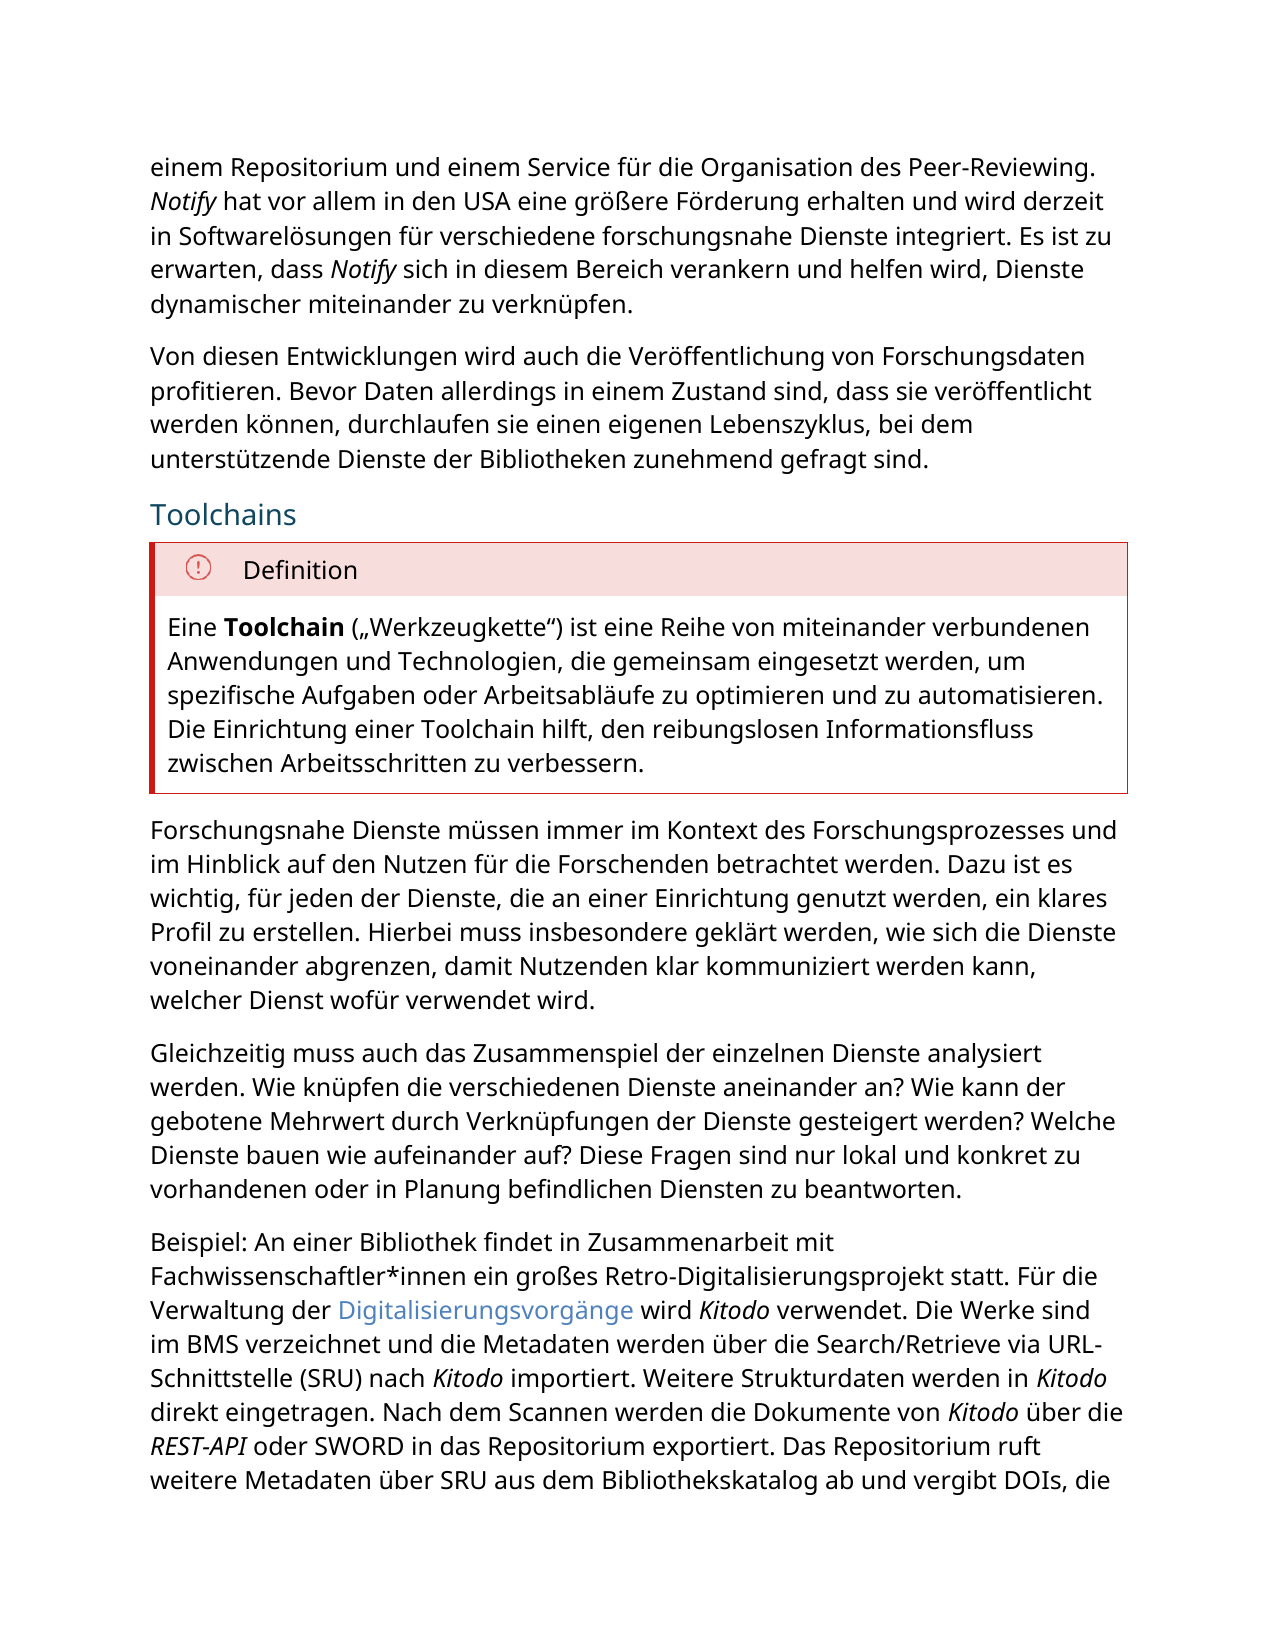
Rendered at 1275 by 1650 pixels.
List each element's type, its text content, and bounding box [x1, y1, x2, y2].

picture [186, 554, 211, 580]
table_cell Eine Toolchain („Werkzeugkette“) ist eine Reihe von miteinander verbundenen Anwendungen und Technologien, die gemeinsam eingesetzt werden, um spezifische Aufgaben oder Arbeitsabläufe zu optimieren und zu automatisieren. Die Einrichtung einer Toolchain hilft, den reibungslosen Informationsfluss zwischen Arbeitsschritten zu verbessern. [155, 596, 1127, 792]
subtitle Toolchains [150, 494, 1125, 534]
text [150, 150, 1125, 320]
text Von diesen Entwicklungen wird auch die Veröffentlichung von Forschungsdaten profitieren. Bevor Daten allerdings in einem Zustand sind, dass sie veröffentlicht werden können, durchlaufen sie einen eigenen Lebenszyklus, bei dem unterstützende Dienste der Bibliotheken zunehmend gefragt sind. [150, 339, 1125, 475]
text Forschungsnahe Dienste müssen immer im Kontext des Forschungsprozesses und im Hinblick auf den Nutzen für die Forschenden betrachtet werden. Dazu ist es wichtig, für jeden der Dienste, die an einer Einrichtung genutzt werden, ein klares Profil zu erstellen. Hierbei muss insbesondere geklärt werden, wie sich die Dienste voneinander abgrenzen, damit Nutzenden klar kommuniziert werden kann, welcher Dienst wofür verwendet wird. [150, 812, 1125, 1017]
text Gleichzeitig muss auch das Zusammenspiel der einzelnen Dienste analysiert werden. Wie knüpfen die verschiedenen Dienste aneinander an? Wie kann der gebotene Mehrwert durch Verknüpfungen der Dienste gesteigert werden? Welche Dienste bauen wie aufeinander auf? Diese Fragen sind nur lokal und konkret zu vorhandenen oder in Planung befindlichen Diensten zu beantworten. [150, 1035, 1125, 1206]
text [150, 1224, 1125, 1497]
table_header Definition [155, 543, 1127, 596]
